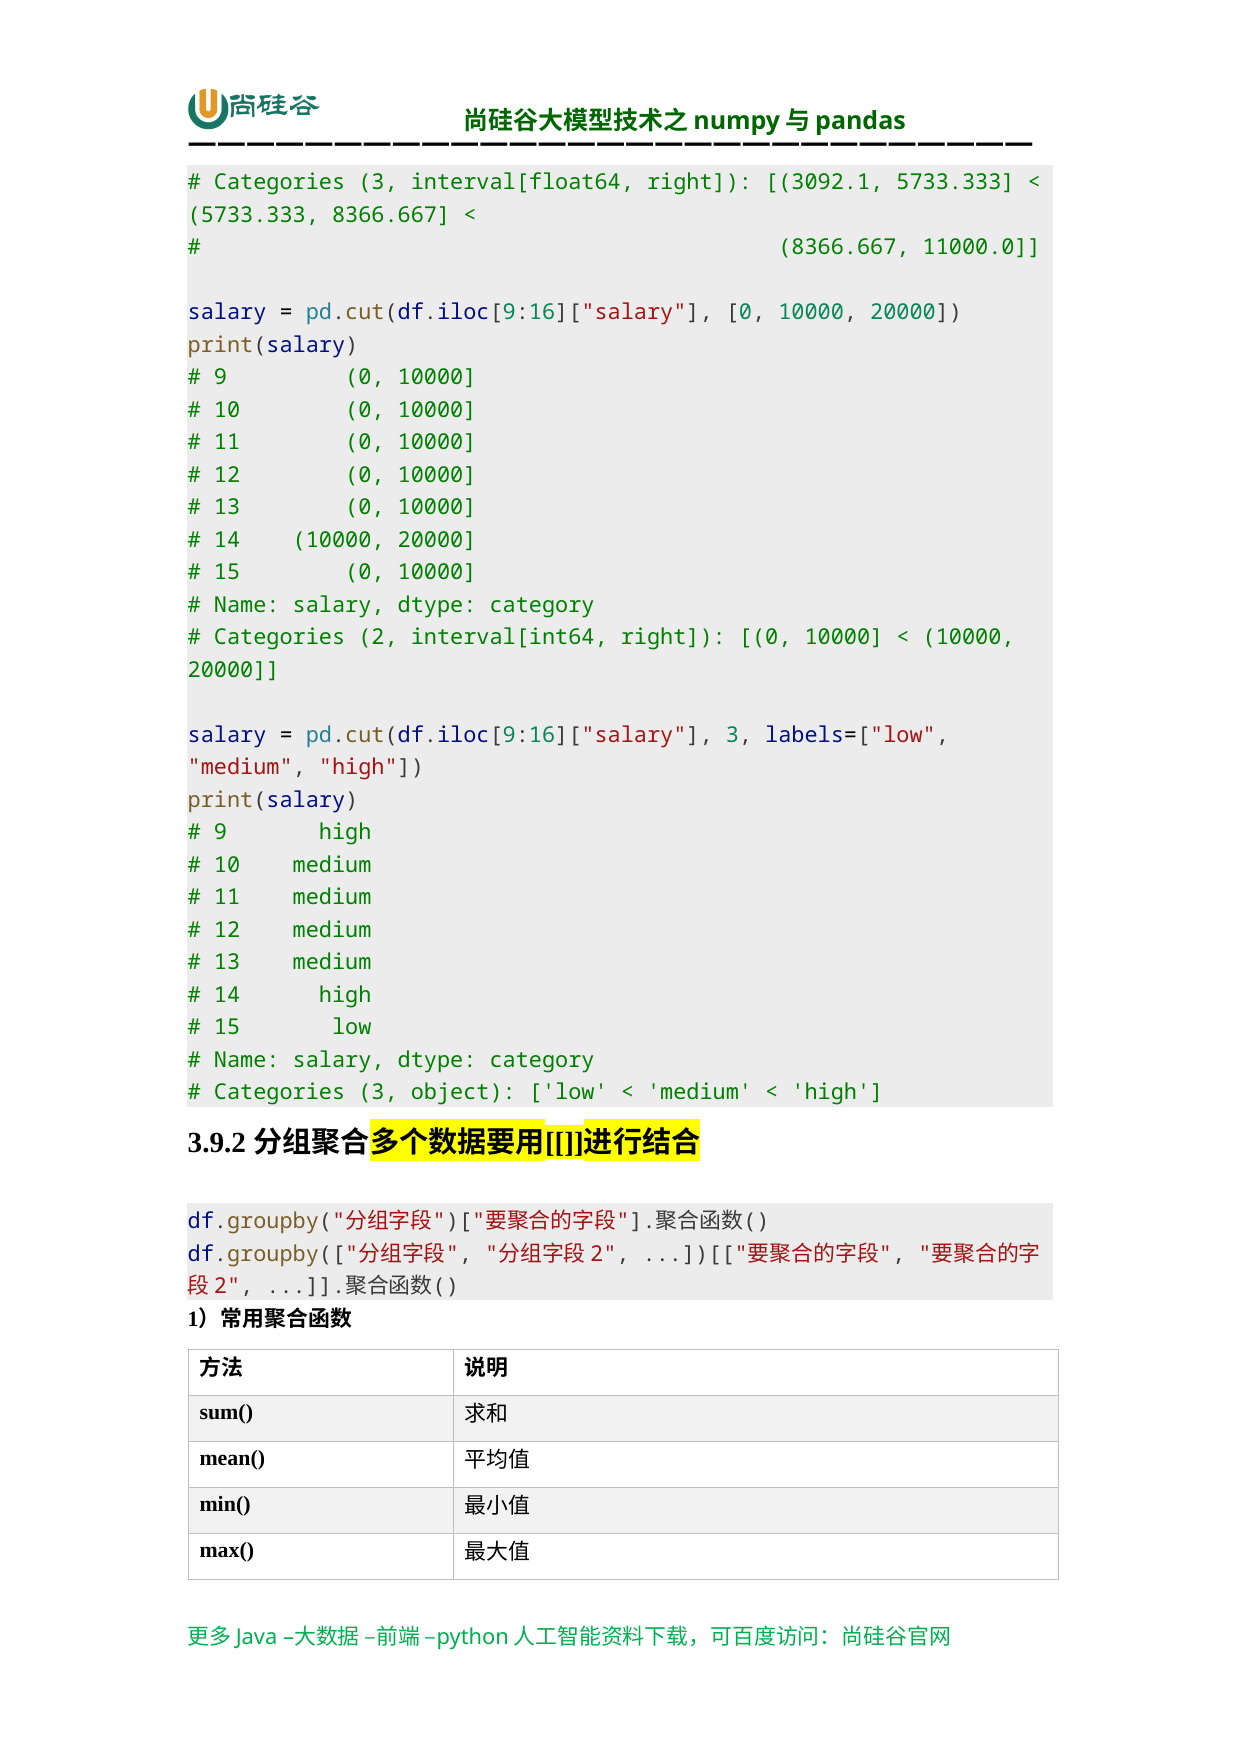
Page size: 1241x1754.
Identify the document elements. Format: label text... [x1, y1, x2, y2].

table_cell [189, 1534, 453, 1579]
text # 10 (0, 10000] [187, 392, 1053, 425]
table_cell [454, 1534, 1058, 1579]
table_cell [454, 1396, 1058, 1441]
text # Name: salary, dtype: category [187, 587, 1053, 620]
text # 10 medium [187, 847, 1053, 880]
text # Name: salary, dtype: category [187, 1042, 1053, 1075]
text # 14 high [187, 977, 1053, 1010]
text # 15 (0, 10000] [187, 555, 1053, 587]
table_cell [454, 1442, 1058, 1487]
text salary = pd.cut(df.iloc[9:16]["salary"], 3, labels=["low", "medium", "high"]) [187, 717, 1053, 782]
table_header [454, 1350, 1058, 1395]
picture [187, 88, 321, 130]
text df.groupby(["分组字段", "分组字段2", ...])[["要聚合的字段", "要聚合的字段2", ...]].聚合函数() [187, 1235, 1053, 1300]
text # 13 medium [187, 945, 1053, 977]
text # 9 high [187, 815, 1053, 847]
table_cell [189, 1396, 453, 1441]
text # 13 (0, 10000] [187, 490, 1053, 522]
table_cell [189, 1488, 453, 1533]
text # 12 (0, 10000] [187, 457, 1053, 490]
text df.groupby("分组字段")["要聚合的字段"].聚合函数() [187, 1203, 1053, 1235]
text salary = pd.cut(df.iloc[9:16]["salary"], [0, 10000, 20000]) [187, 295, 1053, 327]
text # 12 medium [187, 912, 1053, 945]
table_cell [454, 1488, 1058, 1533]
text print(salary) [187, 327, 1053, 360]
text # 11 medium [187, 880, 1053, 912]
text # (8366.667, 11000.0]] [187, 230, 1053, 262]
text print(salary) [187, 782, 1053, 815]
text 分组聚合多个数据要用[[]]进行结合 [187, 1107, 1053, 1172]
text # 11 (0, 10000] [187, 425, 1053, 457]
text # 14 (10000, 20000] [187, 522, 1053, 555]
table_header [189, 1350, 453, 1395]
text # Categories (3, interval[float64, right]): [(3092.1, 5733.333] < (5733.333, 8366.667] < [187, 165, 1053, 230]
text # Categories (2, interval[int64, right]): [(0, 10000] < (10000, 20000]] [187, 620, 1053, 685]
text 常用聚合函数 [187, 1300, 1053, 1333]
text # Categories (3, object): ['low' < 'medium' < 'high'] [187, 1075, 1053, 1107]
text # 15 low [187, 1010, 1053, 1042]
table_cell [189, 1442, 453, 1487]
text # 9 (0, 10000] [187, 360, 1053, 392]
